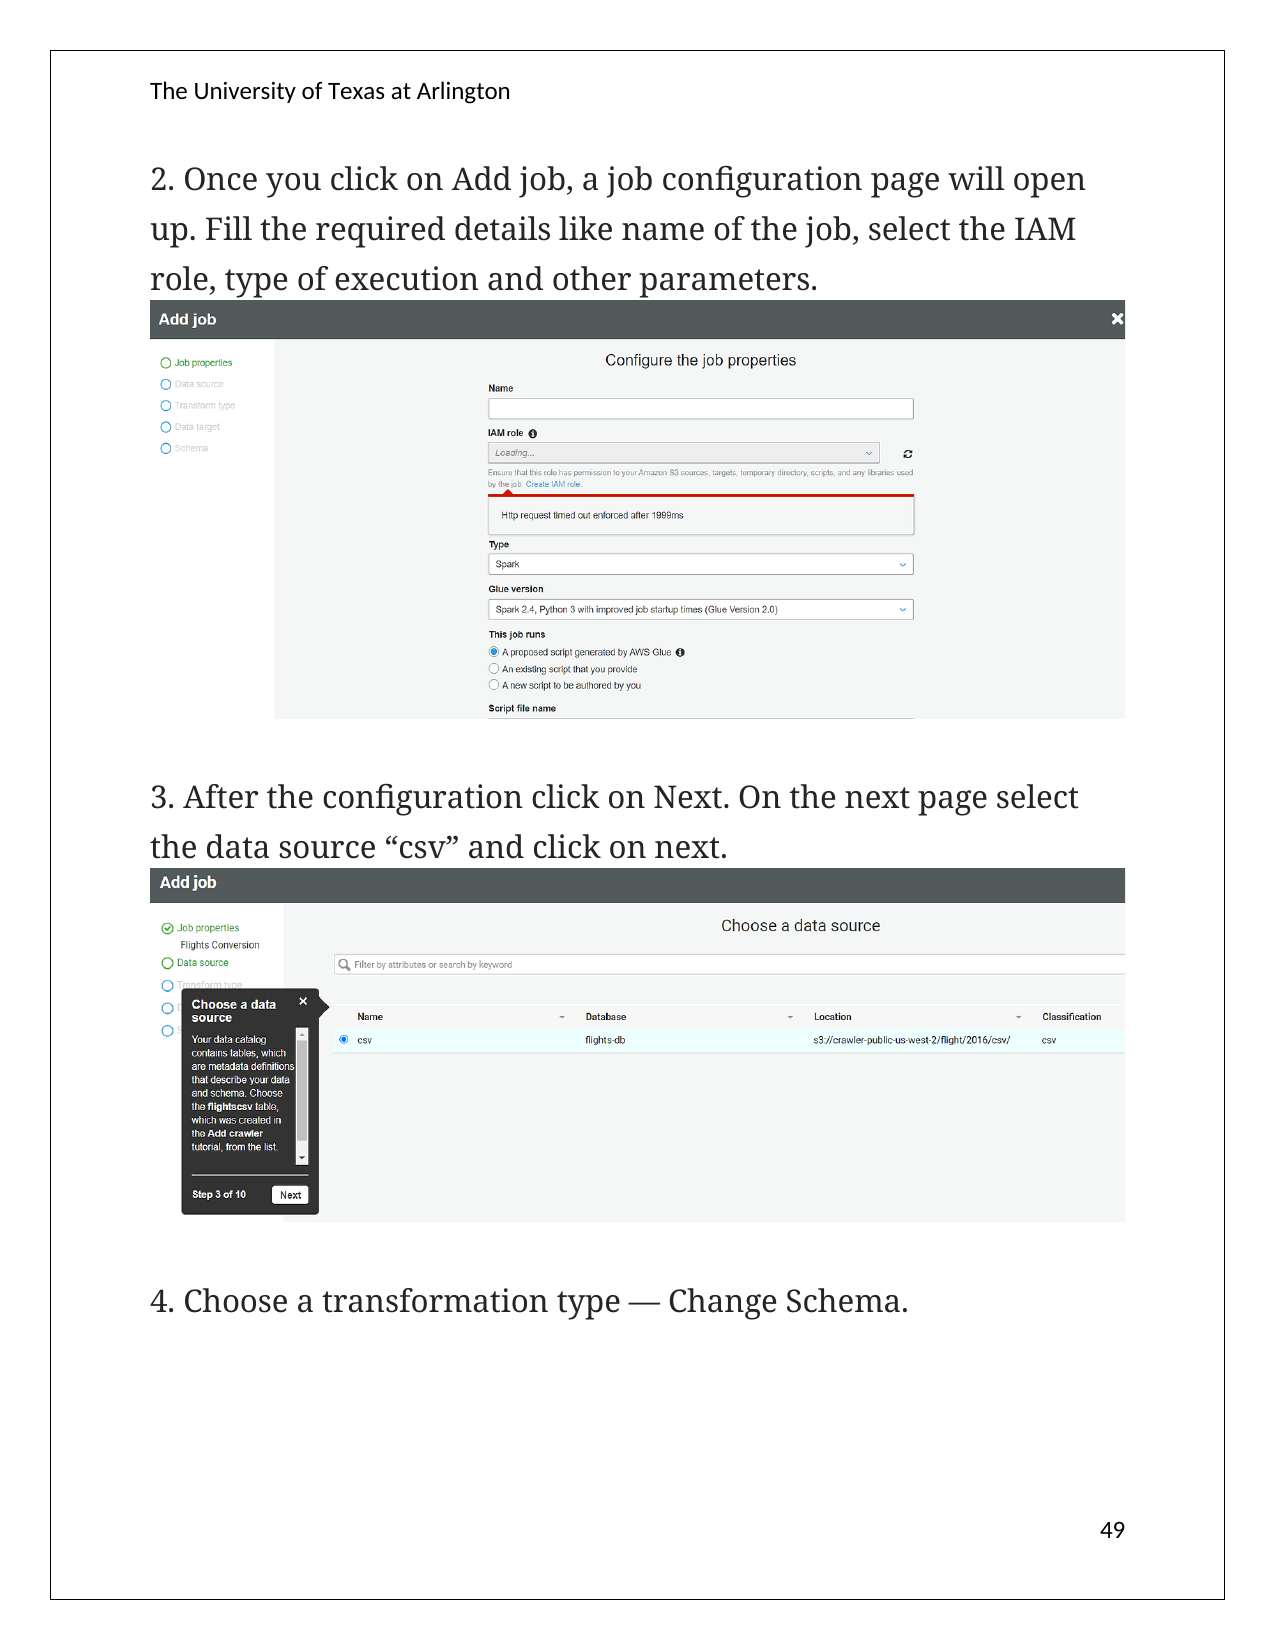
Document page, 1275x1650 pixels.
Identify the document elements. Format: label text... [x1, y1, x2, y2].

text 3. After the configuration click on Next. On the next page select the data source “csv” and click on next. [150, 768, 1125, 868]
text 4. Choose a transformation type — Change Schema. [150, 1272, 1125, 1322]
picture [150, 300, 1125, 719]
text 2. Once you click on Add job, a job configuration page will open up. Fill the required details like name of the job, select the IAM role, type of execution and other parameters. [150, 150, 1125, 300]
picture [150, 868, 1125, 1222]
